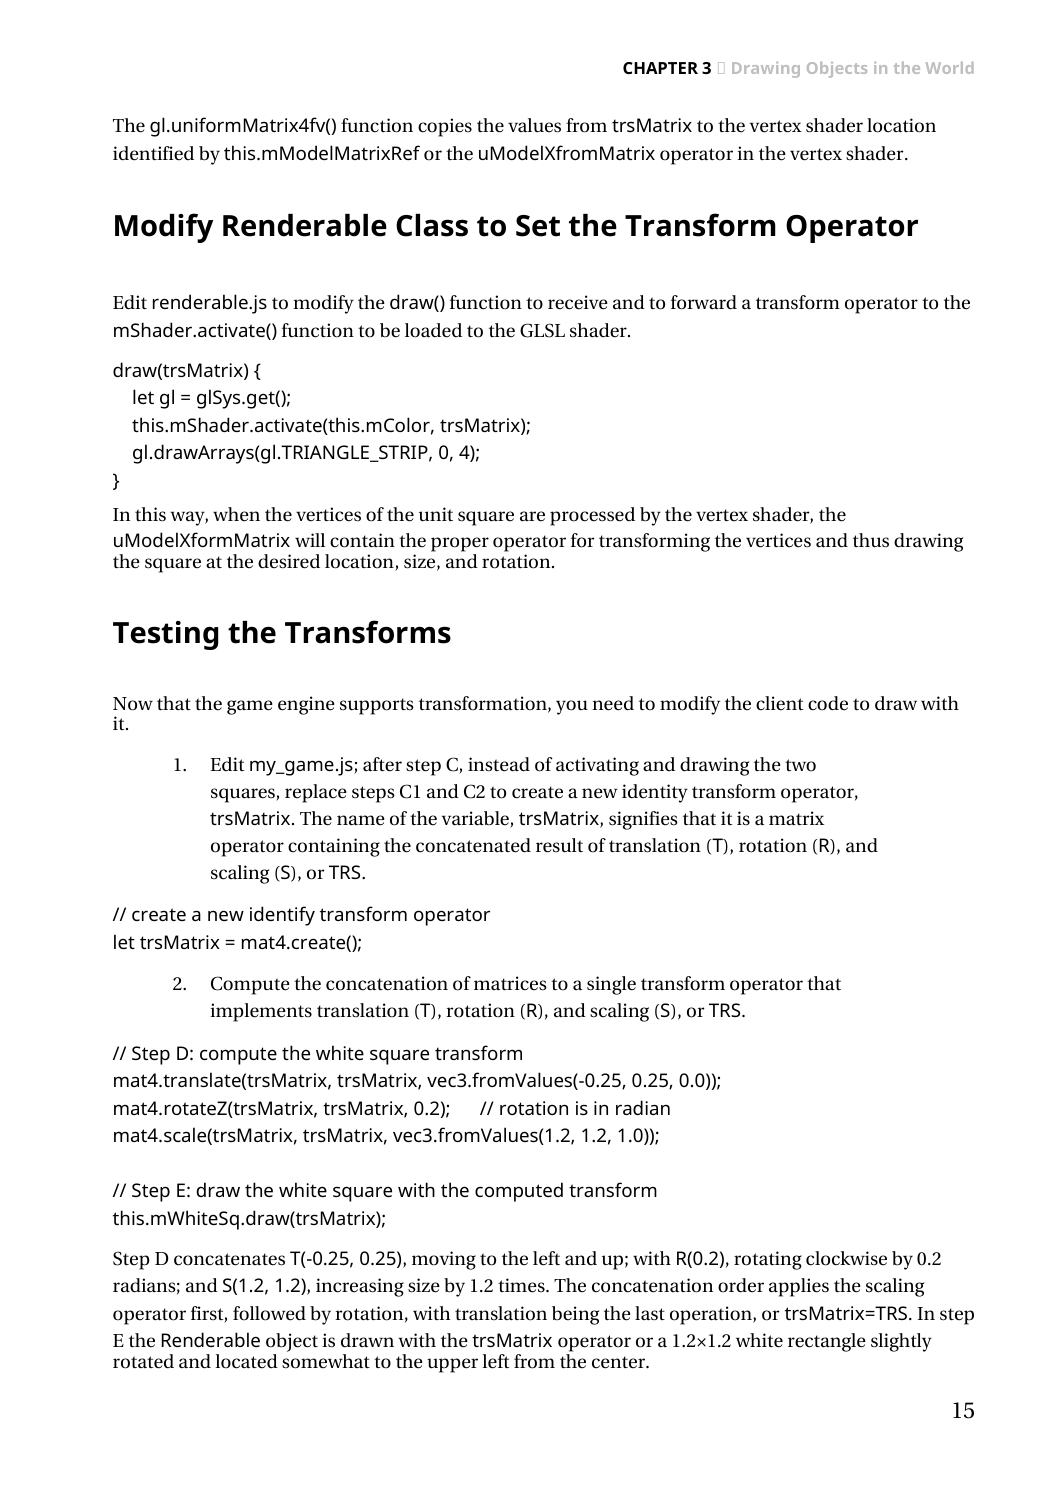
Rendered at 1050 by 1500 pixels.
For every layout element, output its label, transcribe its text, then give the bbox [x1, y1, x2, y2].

text this.mWhiteSq.draw(trsMatrix); [112, 1205, 975, 1230]
text In this way, when the vertices of the unit square are processed by the vertex shader, the uModelXformMatrix will contain the proper operator for transforming the vertices and thus drawing the square at the desired location, size, and rotation. [112, 507, 975, 573]
subtitle Modify Renderable Class to Set the Transform Operator [112, 205, 975, 245]
text gl.drawArrays(gl.TRIANGLE_STRIP, 0, 4); [112, 439, 975, 465]
text } [112, 467, 975, 492]
text Now that the game engine supports transformation, you need to modify the client code to draw with it. [112, 697, 975, 735]
text // Step D: compute the white square transform [112, 1040, 975, 1065]
text Step D concatenates T(-0.25, 0.25), moving to the left and up; with R(0.2), rotating clockwise by 0.2 radians; and S(1.2, 1.2), increasing size by 1.2 times. The concatenation order applies the scaling operator first, followed by rotation, with translation being the last operation, or trsMatrix=TRS. In step E the Renderable object is drawn with the trsMatrix operator or a 1.2×1.2 white rectangle slightly rotated and located somewhat to the upper left from the center. [112, 1245, 975, 1373]
text // create a new identify transform operator [112, 901, 975, 927]
text mat4.translate(trsMatrix, trsMatrix, vec3.fromValues(-0.25, 0.25, 0.0)); [112, 1067, 975, 1093]
text this.mShader.activate(this.mColor, trsMatrix); [112, 412, 975, 437]
list Compute the concatenation of matrices to a single transform operator that implements translation (T), rotation (R), and scaling (S), or TRS. [172, 969, 885, 1023]
text let gl = glSys.get(); [112, 384, 975, 410]
text The gl.uniformMatrix4fv() function copies the values from trsMatrix to the vertex shader location identified by this.mModelMatrixRef or the uModelXfromMatrix operator in the vertex shader. [112, 112, 975, 166]
text mat4.rotateZ(trsMatrix, trsMatrix, 0.2); // rotation is in radian [112, 1095, 975, 1120]
text let trsMatrix = mat4.create(); [112, 929, 975, 954]
subtitle Testing the Transforms [112, 612, 975, 652]
text // Step E: draw the white square with the computed transform [112, 1177, 975, 1203]
text draw(trsMatrix) { [112, 357, 975, 382]
list Edit my_game.js; after step C, instead of activating and drawing the two squares, replace steps C1 and C2 to create a new identity transform operator, trsMatrix. The name of the variable, trsMatrix, signifies that it is a matrix operator containing the concatenated result of translation (T), rotation (R), and scaling (S), or TRS. [172, 749, 885, 885]
text Edit renderable.js to modify the draw() function to receive and to forward a transform operator to the mShader.activate() function to be loaded to the GLSL shader. [112, 289, 975, 342]
text mat4.scale(trsMatrix, trsMatrix, vec3.fromValues(1.2, 1.2, 1.0)); [112, 1122, 975, 1148]
